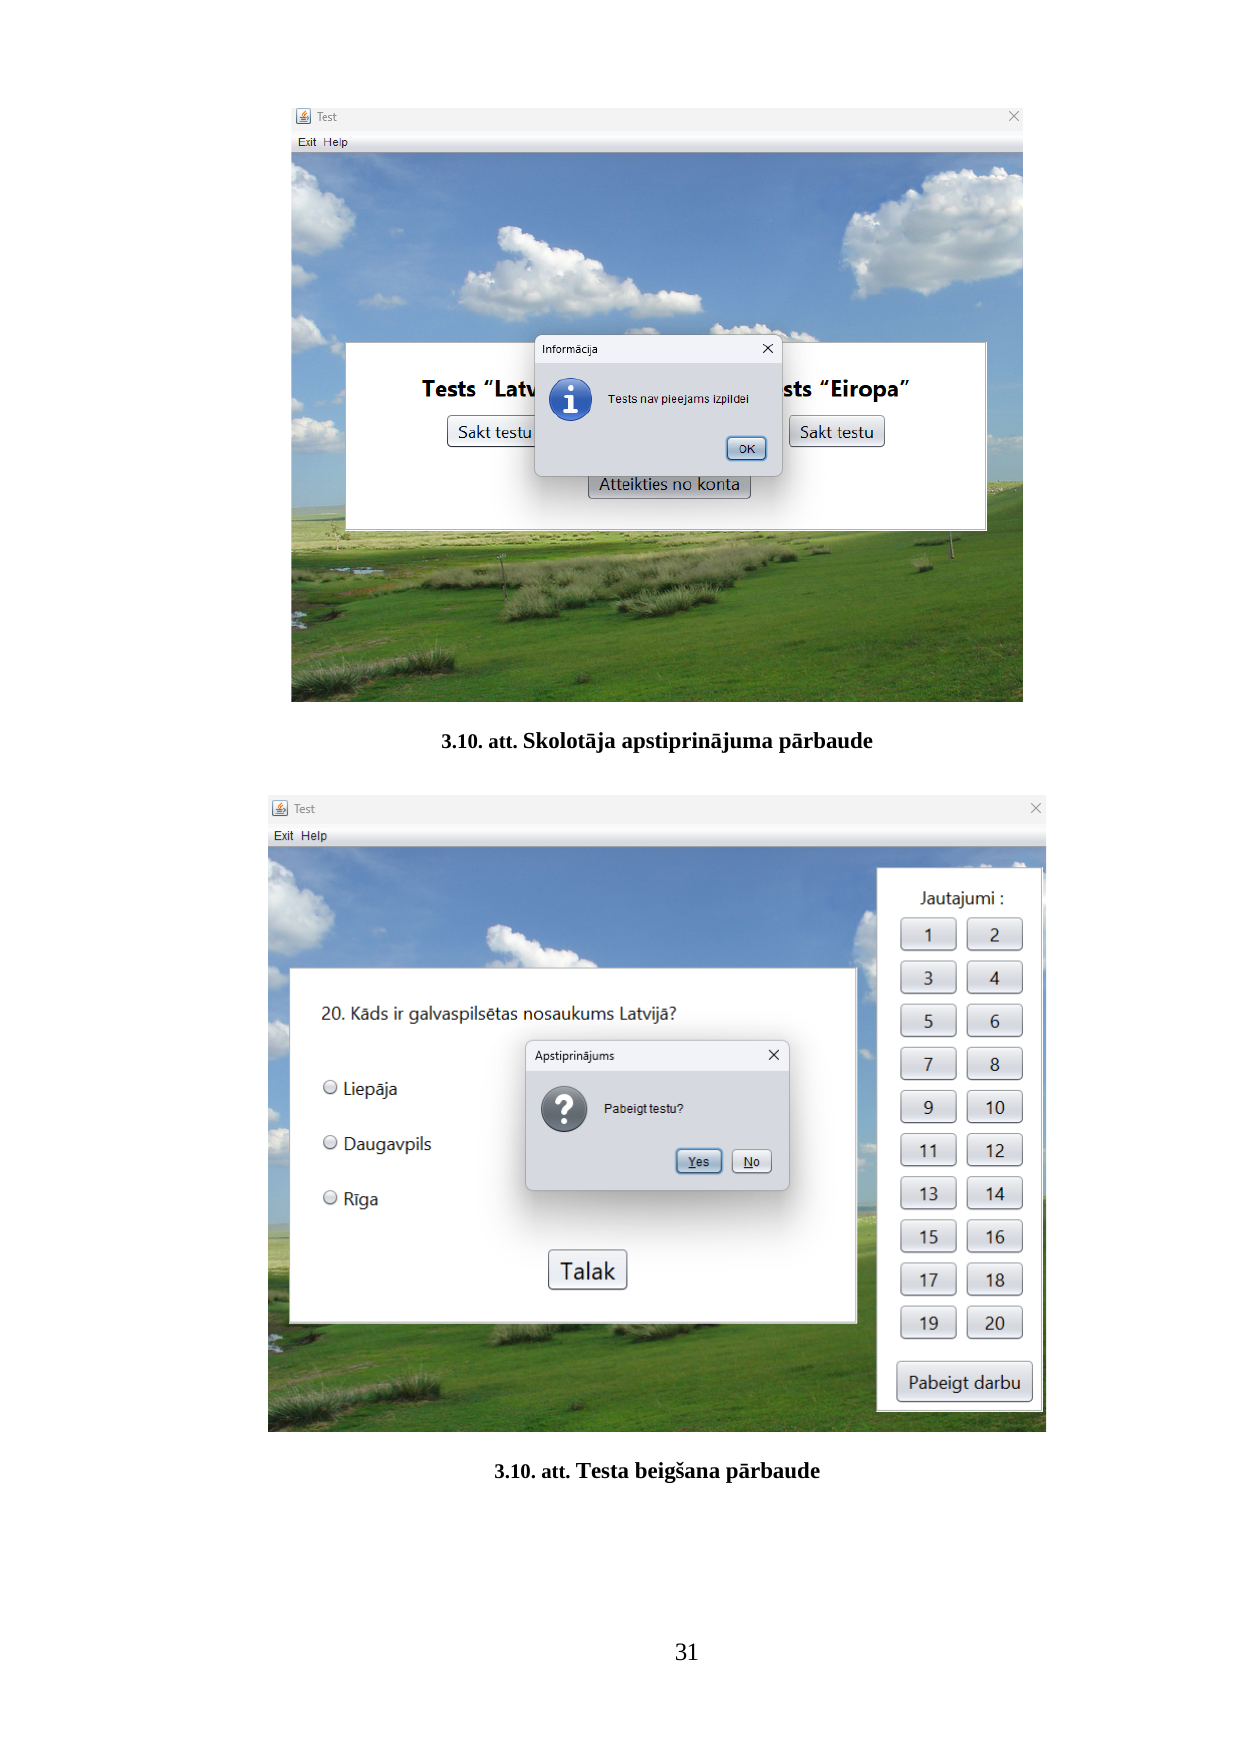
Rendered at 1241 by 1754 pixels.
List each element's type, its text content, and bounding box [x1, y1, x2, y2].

text 3.10. att. Skolotāja apstiprinājuma pārbaude [133, 727, 1181, 753]
text 3.10. att. Testa beigšana pārbaude [133, 1457, 1181, 1484]
picture [268, 795, 1047, 1432]
picture [291, 108, 1023, 702]
